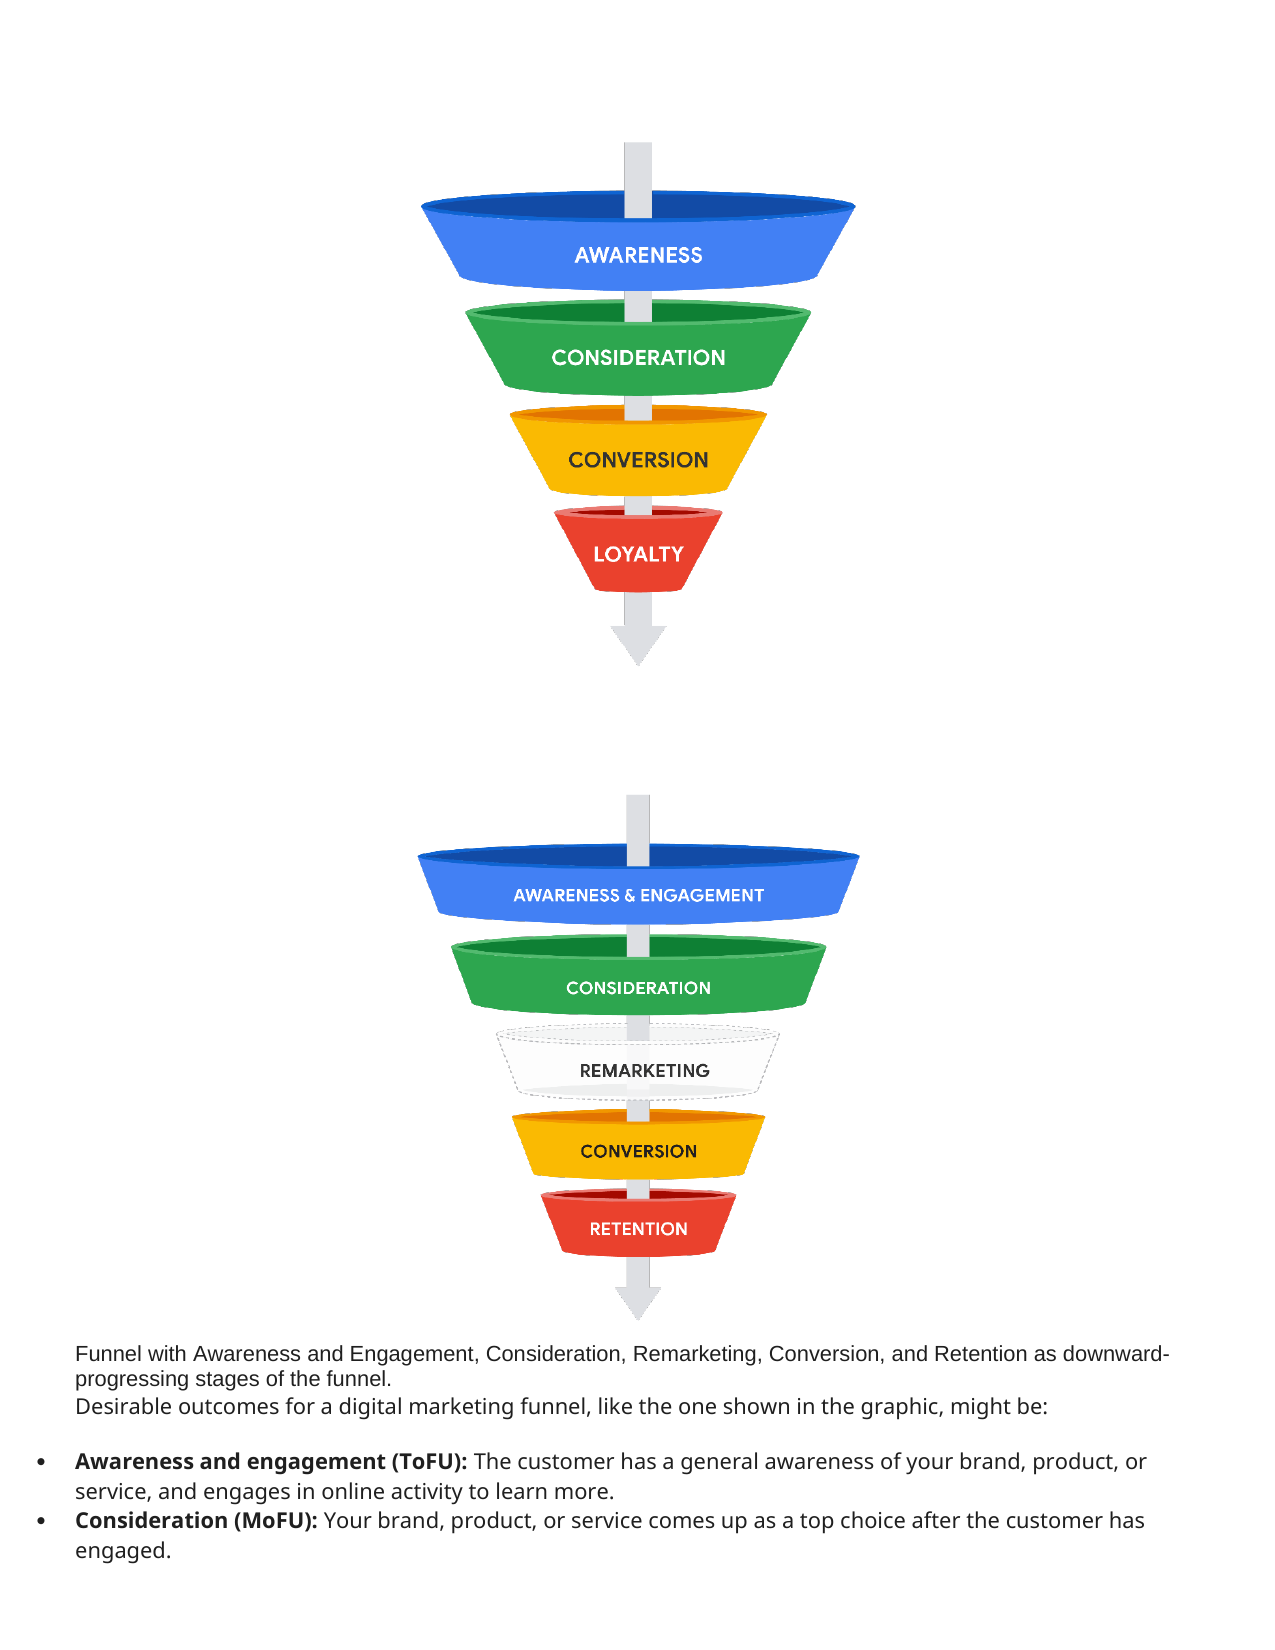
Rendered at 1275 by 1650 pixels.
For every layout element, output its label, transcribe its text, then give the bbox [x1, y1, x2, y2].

text Desirable outcomes for a digital marketing funnel, like the one shown in the graphic, might be: [75, 1391, 1200, 1421]
text Funnel with Awareness and Engagement, Consideration, Remarketing, Conversion, and Retention as downward-progressing stages of the funnel. [75, 1341, 1200, 1391]
list Consideration (MoFU): Your brand, product, or service comes up as a top choice after the customer has engaged. [37, 1505, 1200, 1565]
picture [75, 75, 1200, 1341]
list Awareness and engagement (ToFU): The customer has a general awareness of your brand, product, or service, and engages in online activity to learn more. [37, 1446, 1200, 1505]
